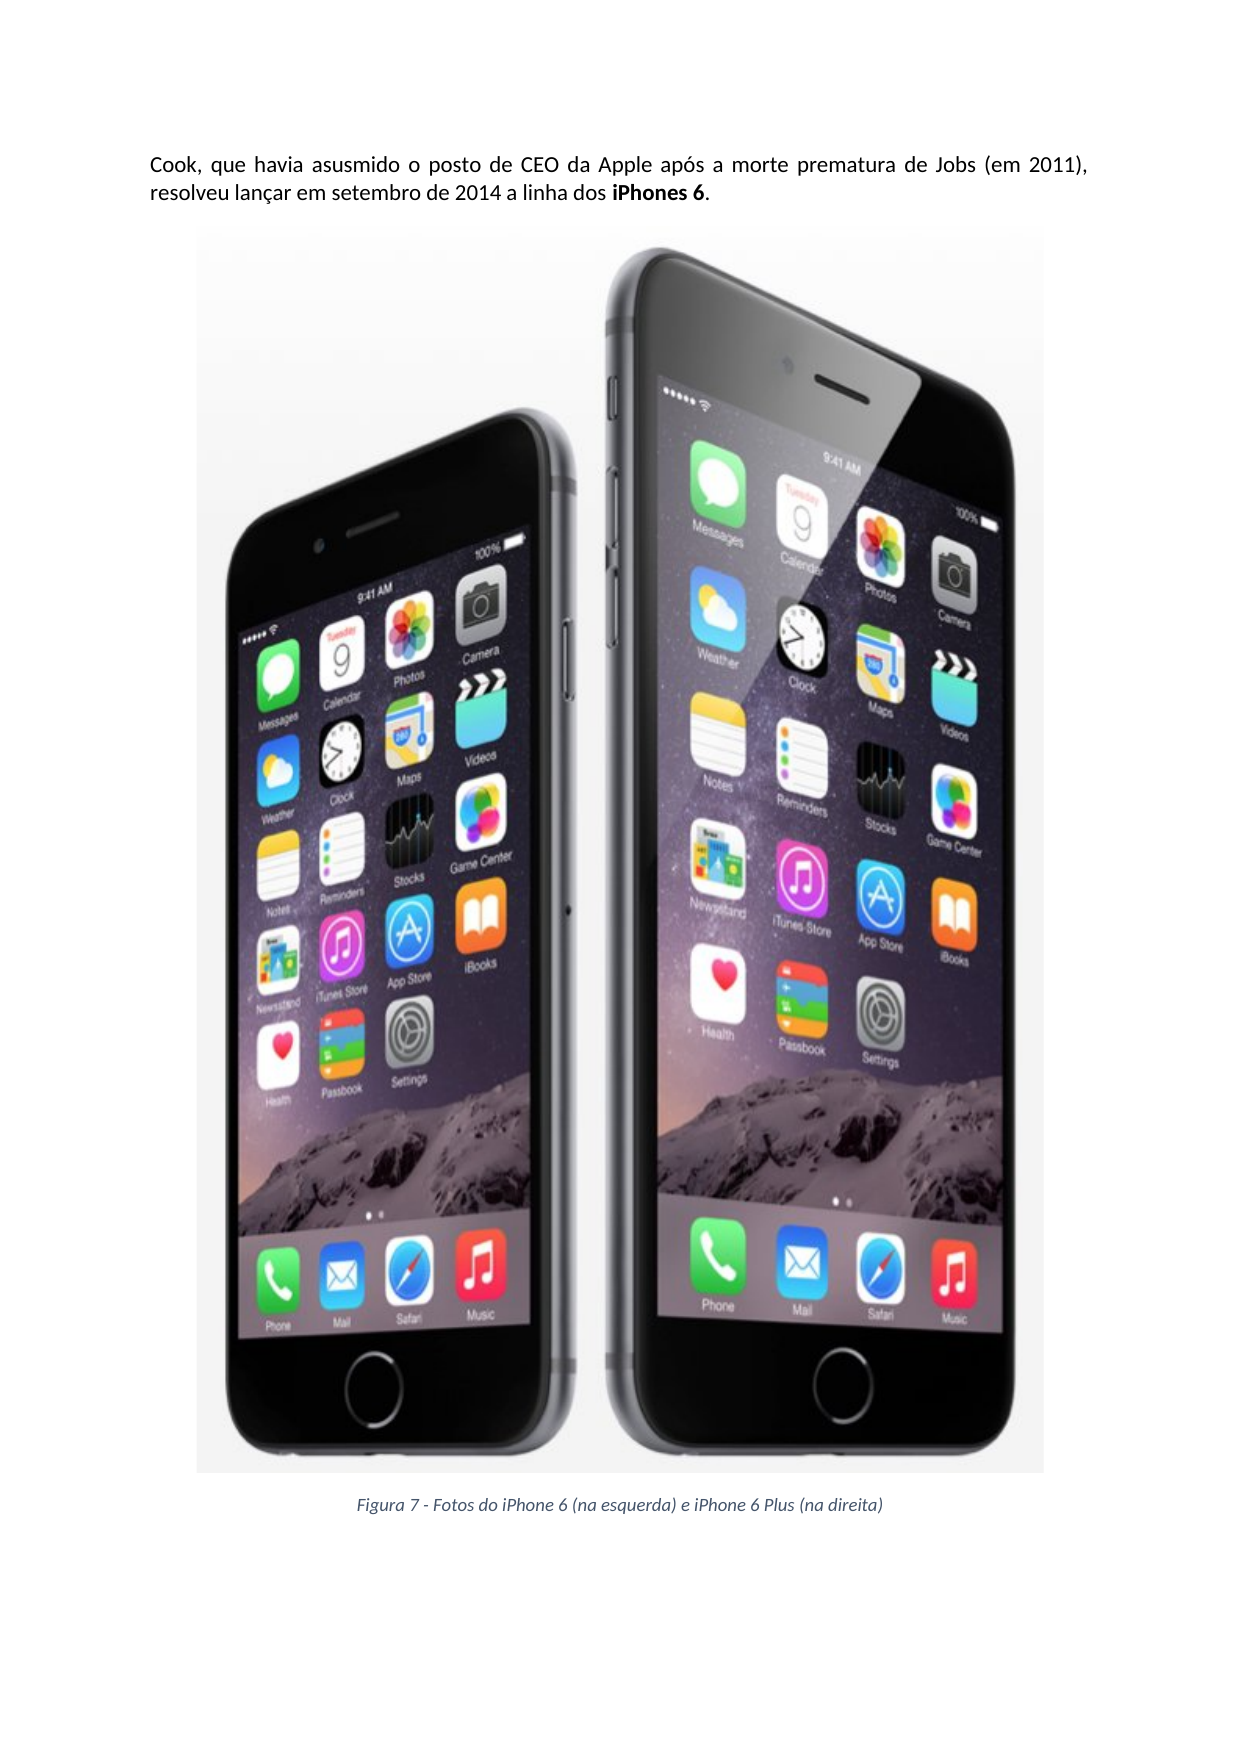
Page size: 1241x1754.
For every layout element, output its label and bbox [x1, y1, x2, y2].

text [150, 150, 1090, 206]
picture [196, 226, 1044, 1473]
